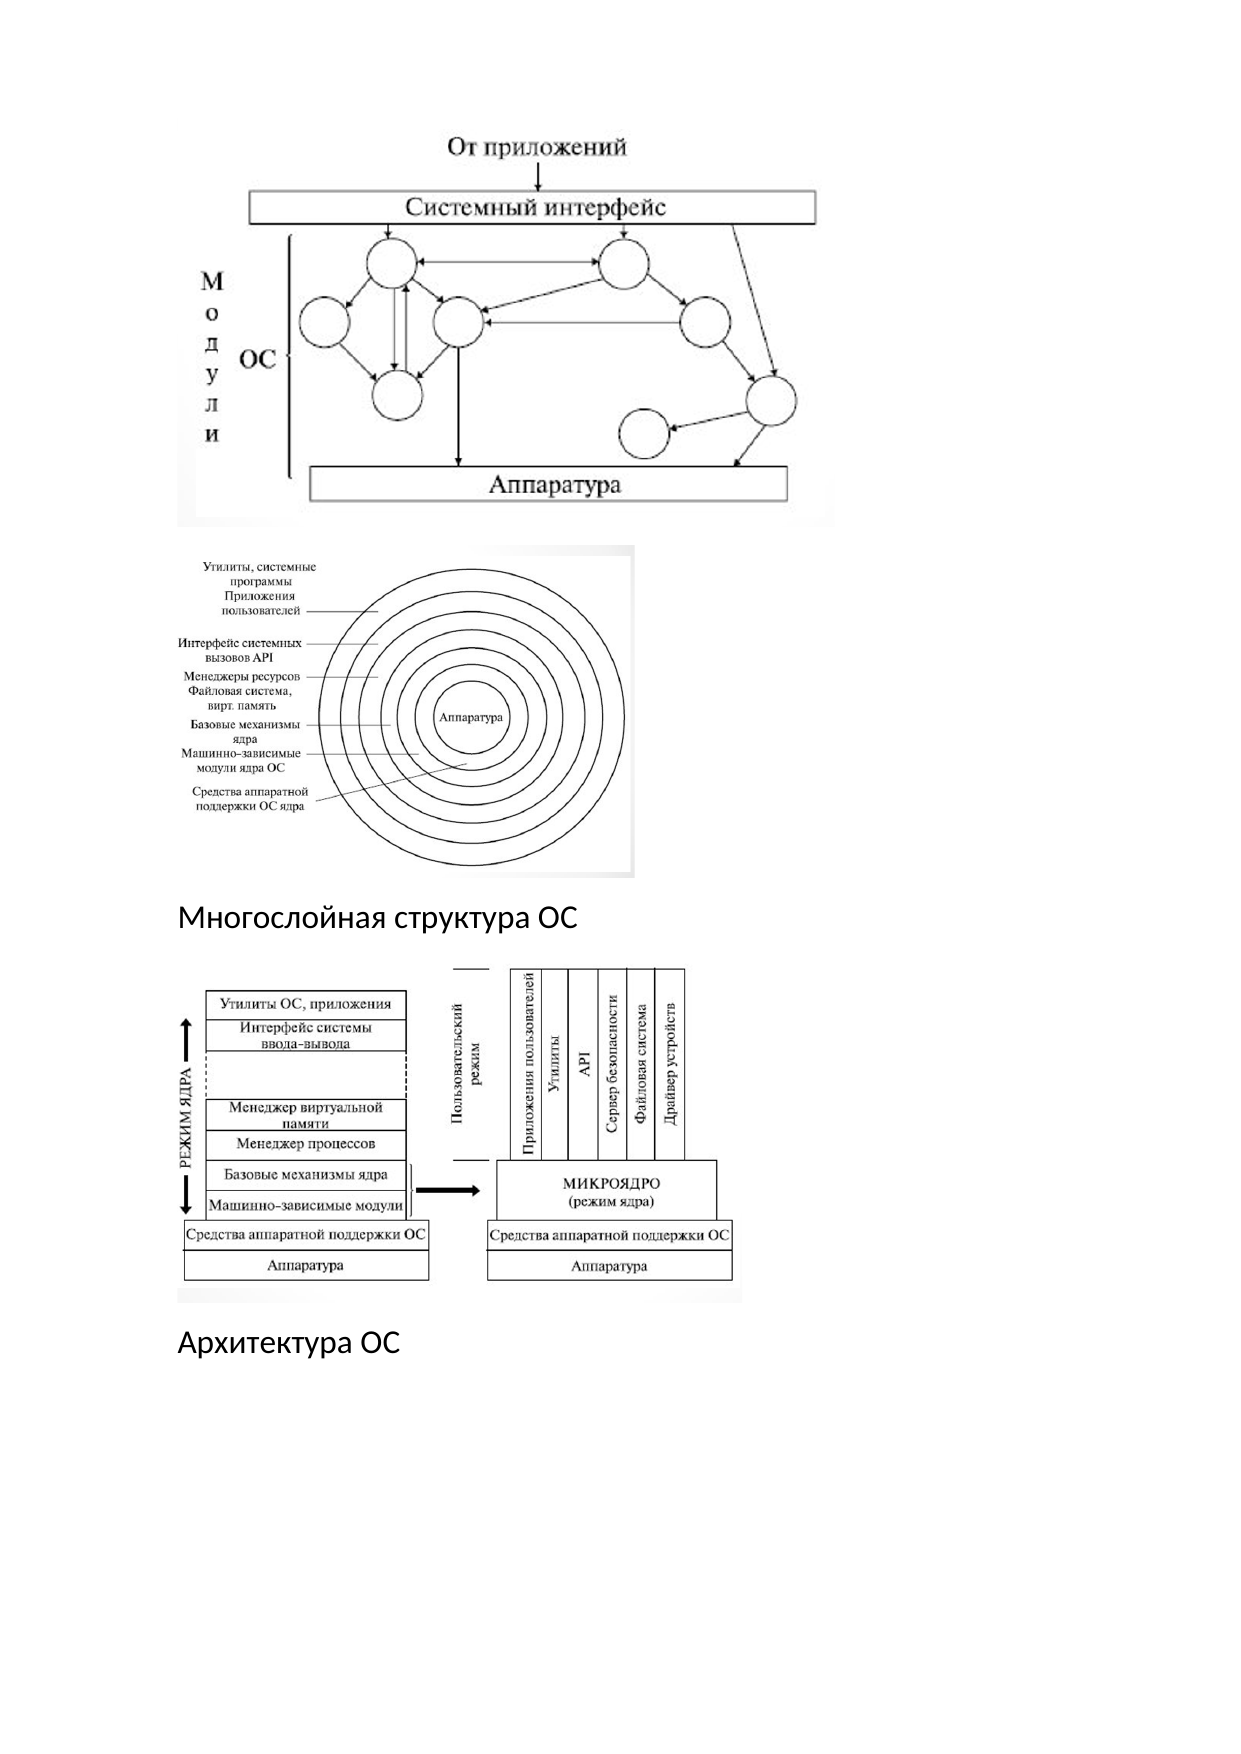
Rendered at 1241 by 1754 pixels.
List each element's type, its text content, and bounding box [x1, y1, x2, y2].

picture [177, 957, 743, 1303]
text Архитектура ОС [177, 1321, 1152, 1362]
picture [177, 118, 835, 527]
text Многослойная структура ОС [177, 897, 1152, 937]
picture [177, 545, 635, 878]
